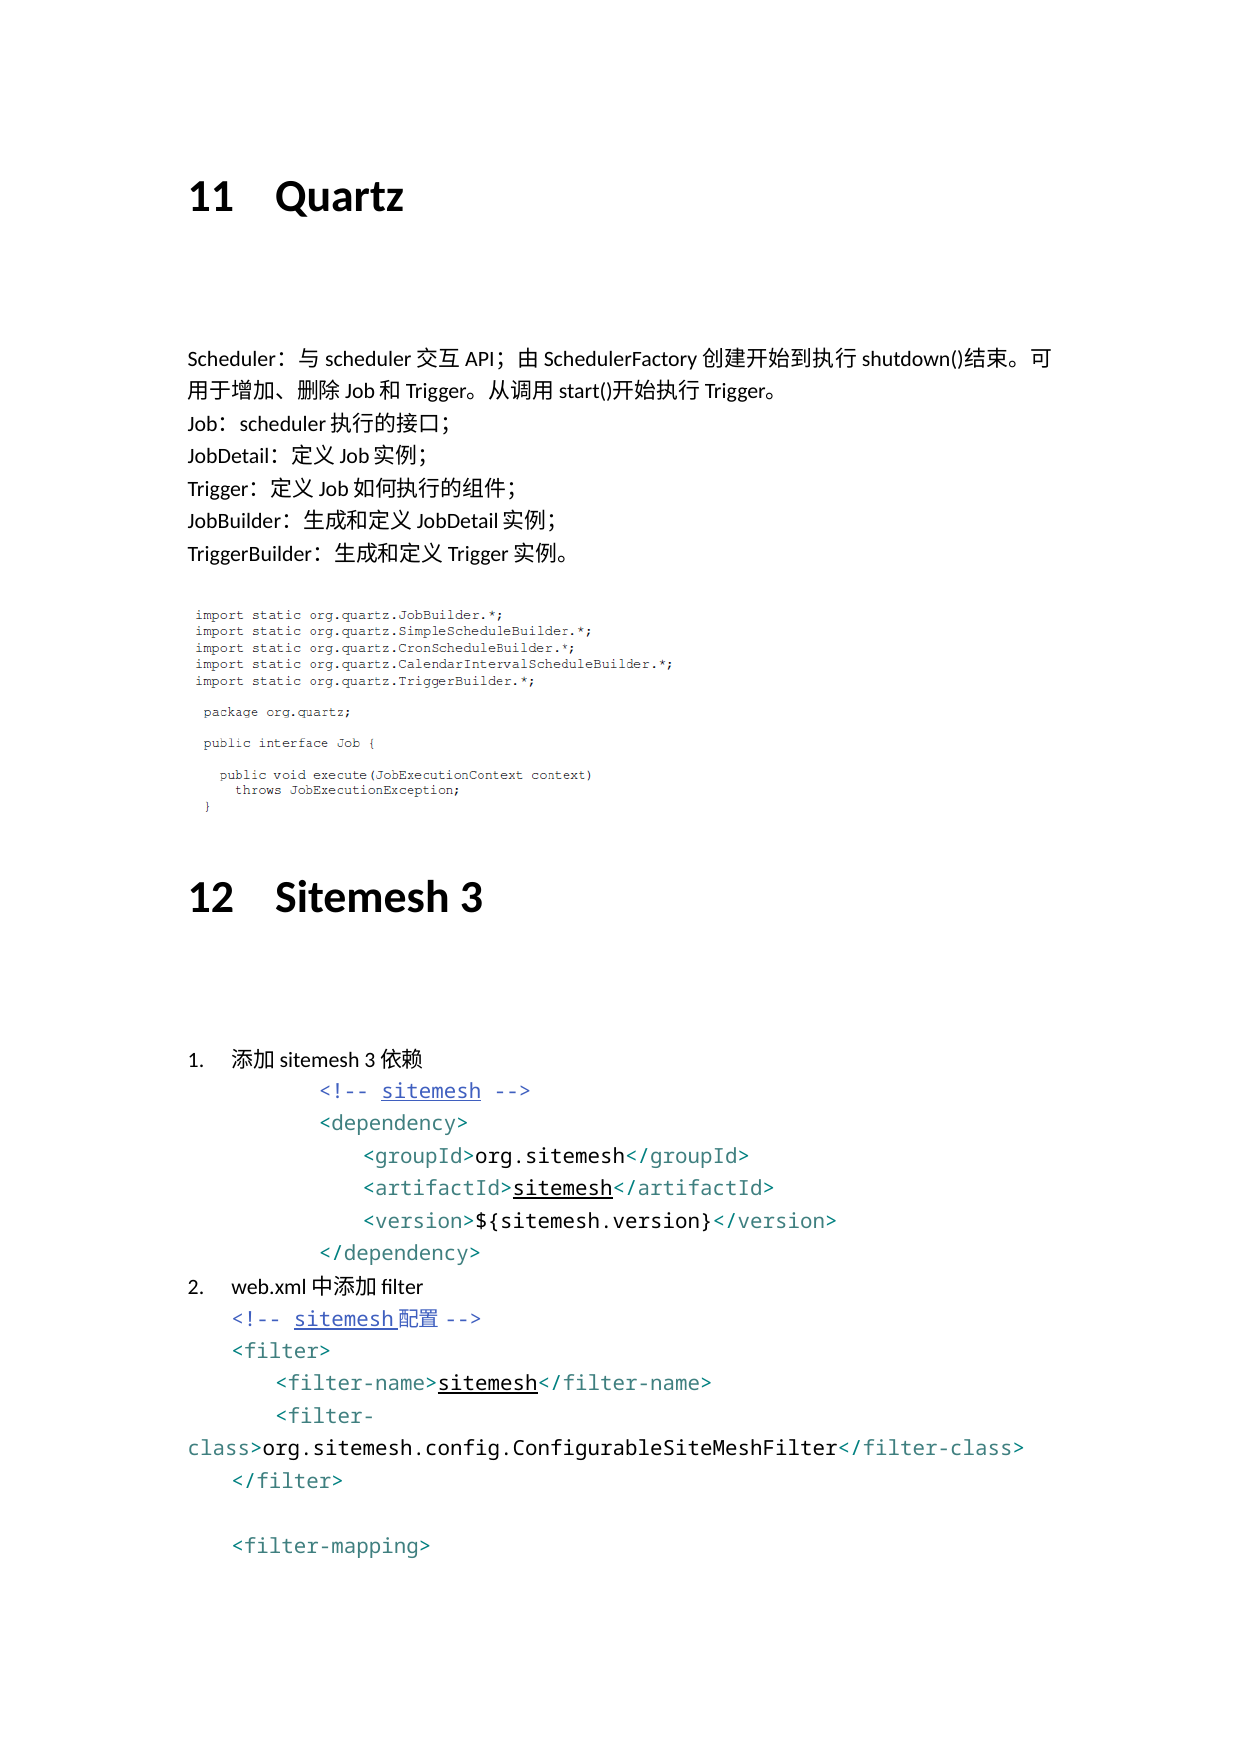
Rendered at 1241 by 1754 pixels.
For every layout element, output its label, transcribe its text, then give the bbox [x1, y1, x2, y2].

text TriggerBuilder：生成和定义Trigger实例。 [187, 535, 1053, 568]
text <!-- sitemesh --> [187, 1074, 1053, 1106]
text <dependency> [187, 1106, 1053, 1139]
text <filter-class>org.sitemesh.config.ConfigurableSiteMeshFilter</filter-class> [187, 1399, 1053, 1464]
text </filter> [187, 1464, 1053, 1496]
text Trigger：定义Job如何执行的组件； [187, 470, 1053, 503]
text <filter-name>sitemesh</filter-name> [187, 1366, 1053, 1399]
text <artifactId>sitemesh</artifactId> [187, 1171, 1053, 1204]
text <version>${sitemesh.version}</version> [187, 1204, 1053, 1236]
picture [187, 600, 691, 695]
text Job：scheduler执行的接口； [187, 405, 1053, 438]
list web.xml中添加filter [187, 1269, 1053, 1301]
text JobBuilder：生成和定义JobDetail实例； [187, 503, 1053, 535]
subtitle Quartz [187, 162, 1053, 227]
list 添加sitemesh 3依赖 [187, 1041, 1053, 1074]
text </dependency> [187, 1236, 1053, 1269]
text <!-- sitemesh配置 --> [187, 1301, 1053, 1334]
text <filter> [187, 1334, 1053, 1366]
text <filter-mapping> [187, 1529, 1053, 1561]
text Scheduler：与scheduler交互API；由SchedulerFactory创建开始到执行shutdown()结束。可用于增加、删除Job和Trigger。从调用start()开始执行Trigger。 [187, 340, 1053, 405]
text JobDetail：定义Job实例； [187, 438, 1053, 470]
subtitle Sitemesh 3 [187, 863, 1053, 928]
text <groupId>org.sitemesh</groupId> [187, 1139, 1053, 1171]
picture [187, 697, 601, 822]
